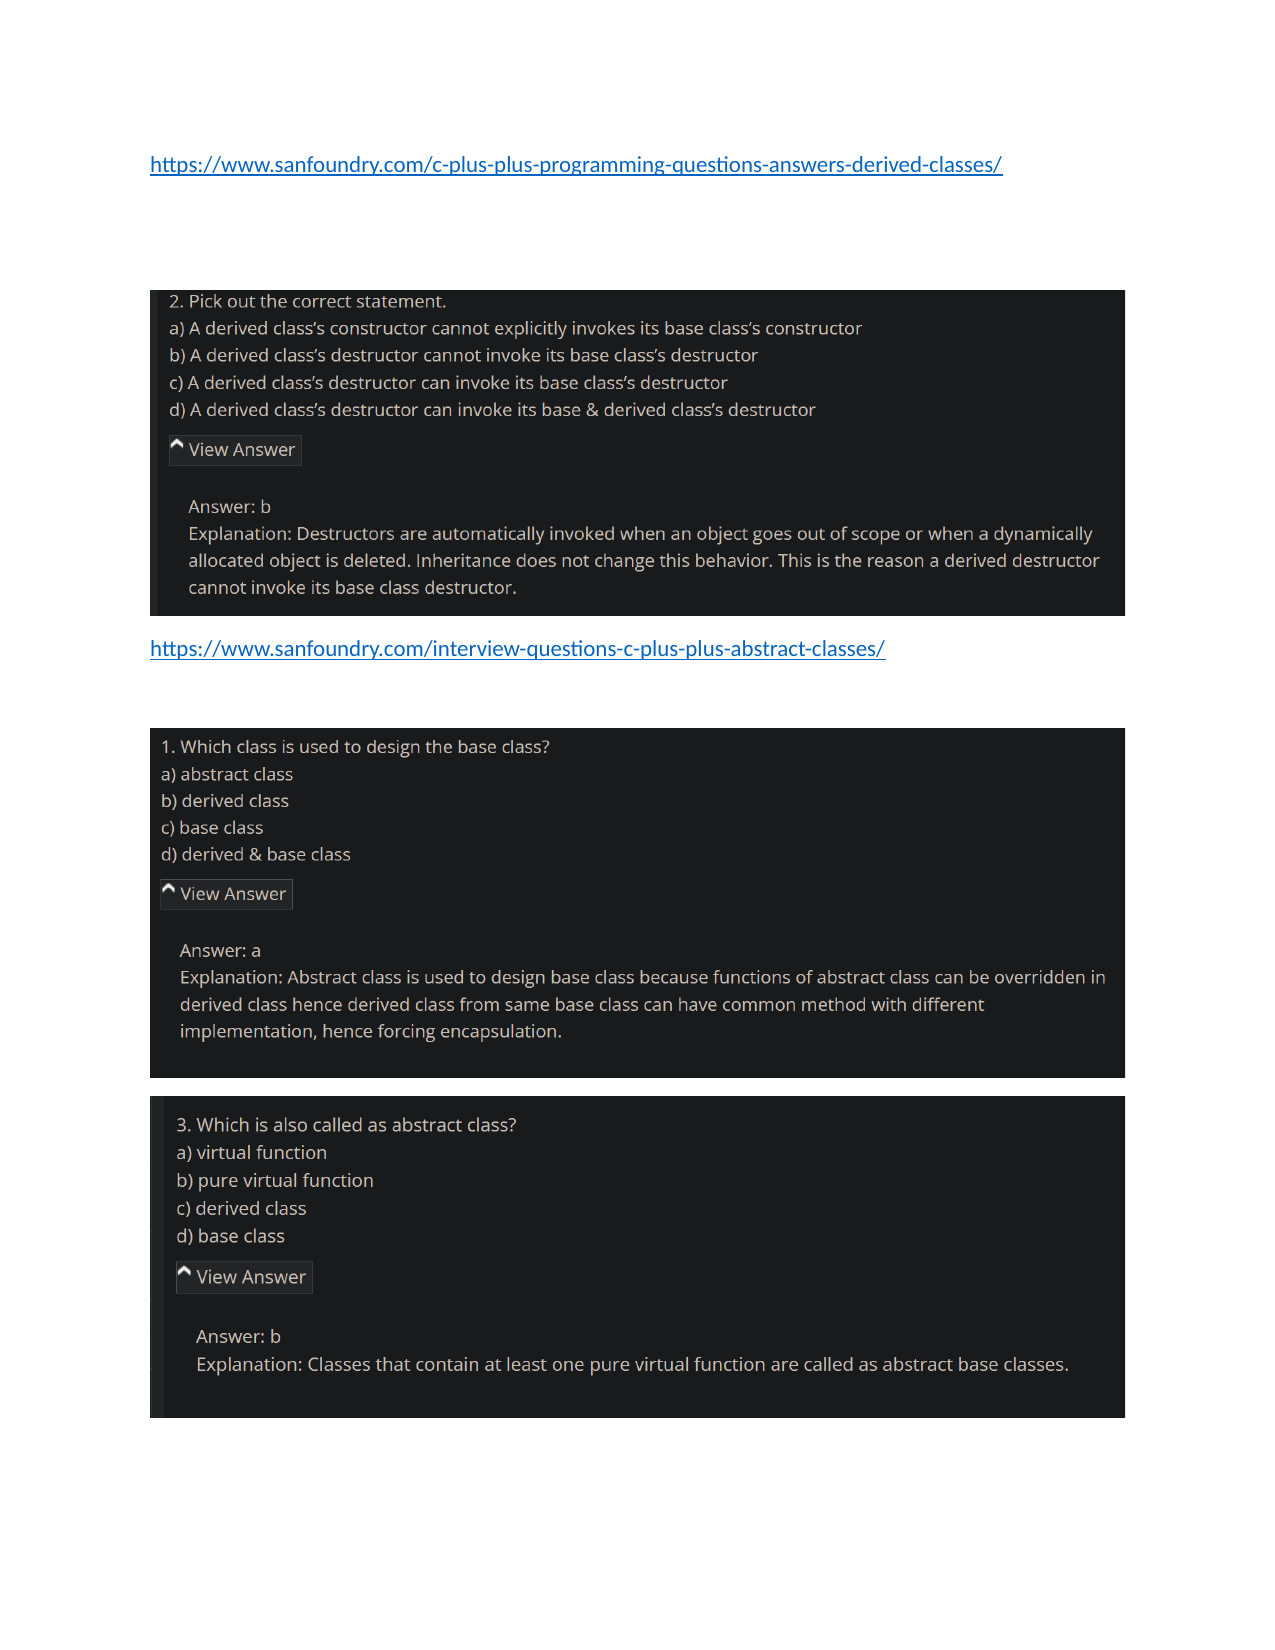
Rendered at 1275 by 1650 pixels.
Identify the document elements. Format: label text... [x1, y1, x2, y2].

picture [150, 728, 1125, 1078]
text https://www.sanfoundry.com/c-plus-plus-programming-questions-answers-derived-classes/ [150, 150, 1125, 178]
picture [150, 290, 1125, 616]
text https://www.sanfoundry.com/interview-questions-c-plus-plus-abstract-classes/ [150, 634, 1125, 662]
picture [150, 1096, 1125, 1418]
